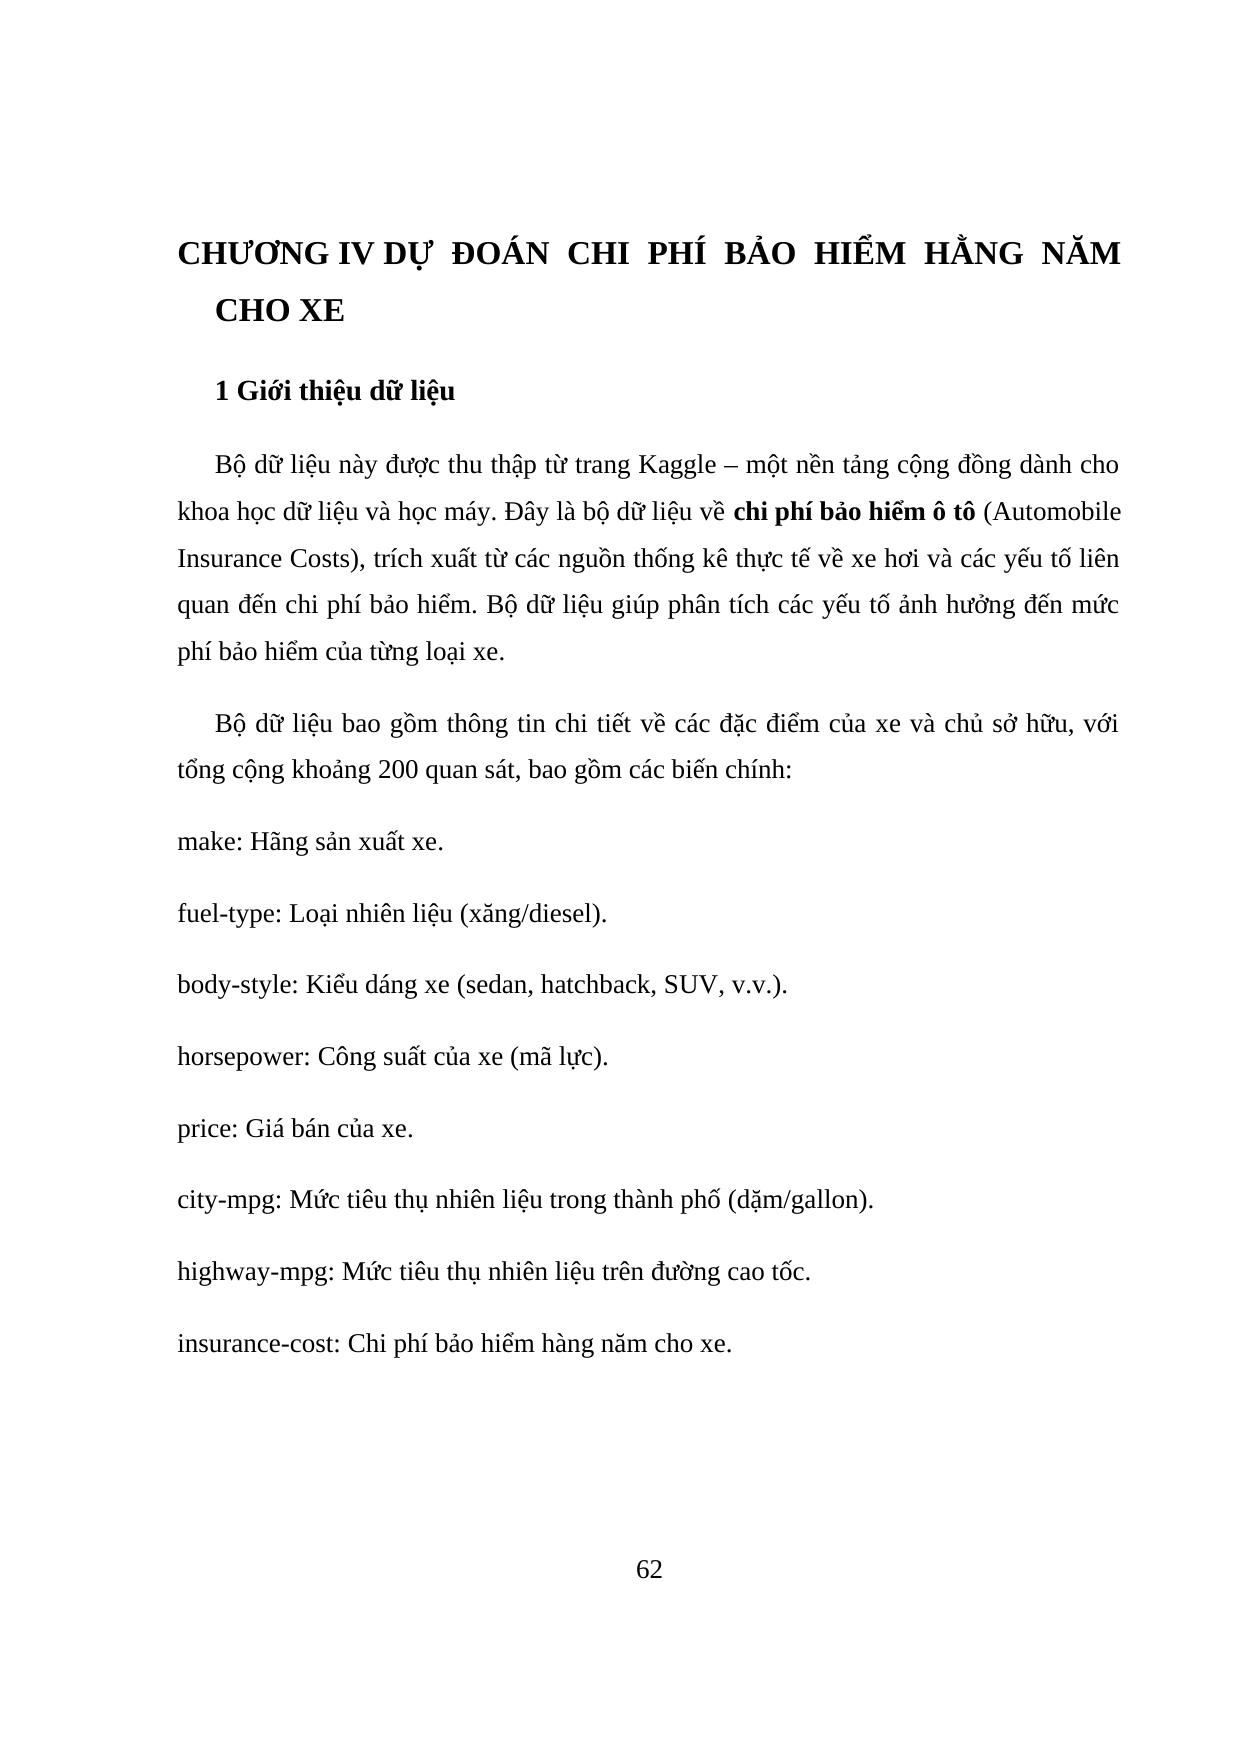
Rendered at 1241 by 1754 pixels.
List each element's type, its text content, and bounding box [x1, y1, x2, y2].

text city-mpg: Mức tiêu thụ nhiên liệu trong thành phố (dặm/gallon). [177, 1183, 1122, 1215]
text Bộ dữ liệu này được thu thập từ trang Kaggle – một nền tảng cộng đồng dành cho khoa học dữ liệu và học máy. Đây là bộ dữ liệu về chi phí bảo hiểm ô tô (Automobile Insurance Costs), trích xuất từ các nguồn thống kê thực tế về xe hơi và các yếu tố liên quan đến chi phí bảo hiểm. Bộ dữ liệu giúp phân tích các yếu tố ảnh hưởng đến mức phí bảo hiểm của từng loại xe. [177, 448, 1122, 666]
text insurance-cost: Chi phí bảo hiểm hàng năm cho xe. [177, 1327, 1122, 1358]
text Giới thiệu dữ liệu [214, 373, 1122, 407]
text fuel-type: Loại nhiên liệu (xăng/diesel). [177, 897, 1122, 928]
text price: Giá bán của xe. [177, 1112, 1122, 1143]
text make: Hãng sản xuất xe. [177, 825, 1122, 856]
text horsepower: Công suất của xe (mã lực). [177, 1040, 1122, 1071]
text highway-mpg: Mức tiêu thụ nhiên liệu trên đường cao tốc. [177, 1255, 1122, 1286]
text body-style: Kiểu dáng xe (sedan, hatchback, SUV, v.v.). [177, 968, 1122, 1000]
subtitle DỰ ĐOÁN CHI PHÍ BẢO HIỂM HẰNG NĂM CHO XE [177, 233, 1122, 329]
text Bộ dữ liệu bao gồm thông tin chi tiết về các đặc điểm của xe và chủ sở hữu, với tổng cộng khoảng 200 quan sát, bao gồm các biến chính: [177, 707, 1122, 785]
